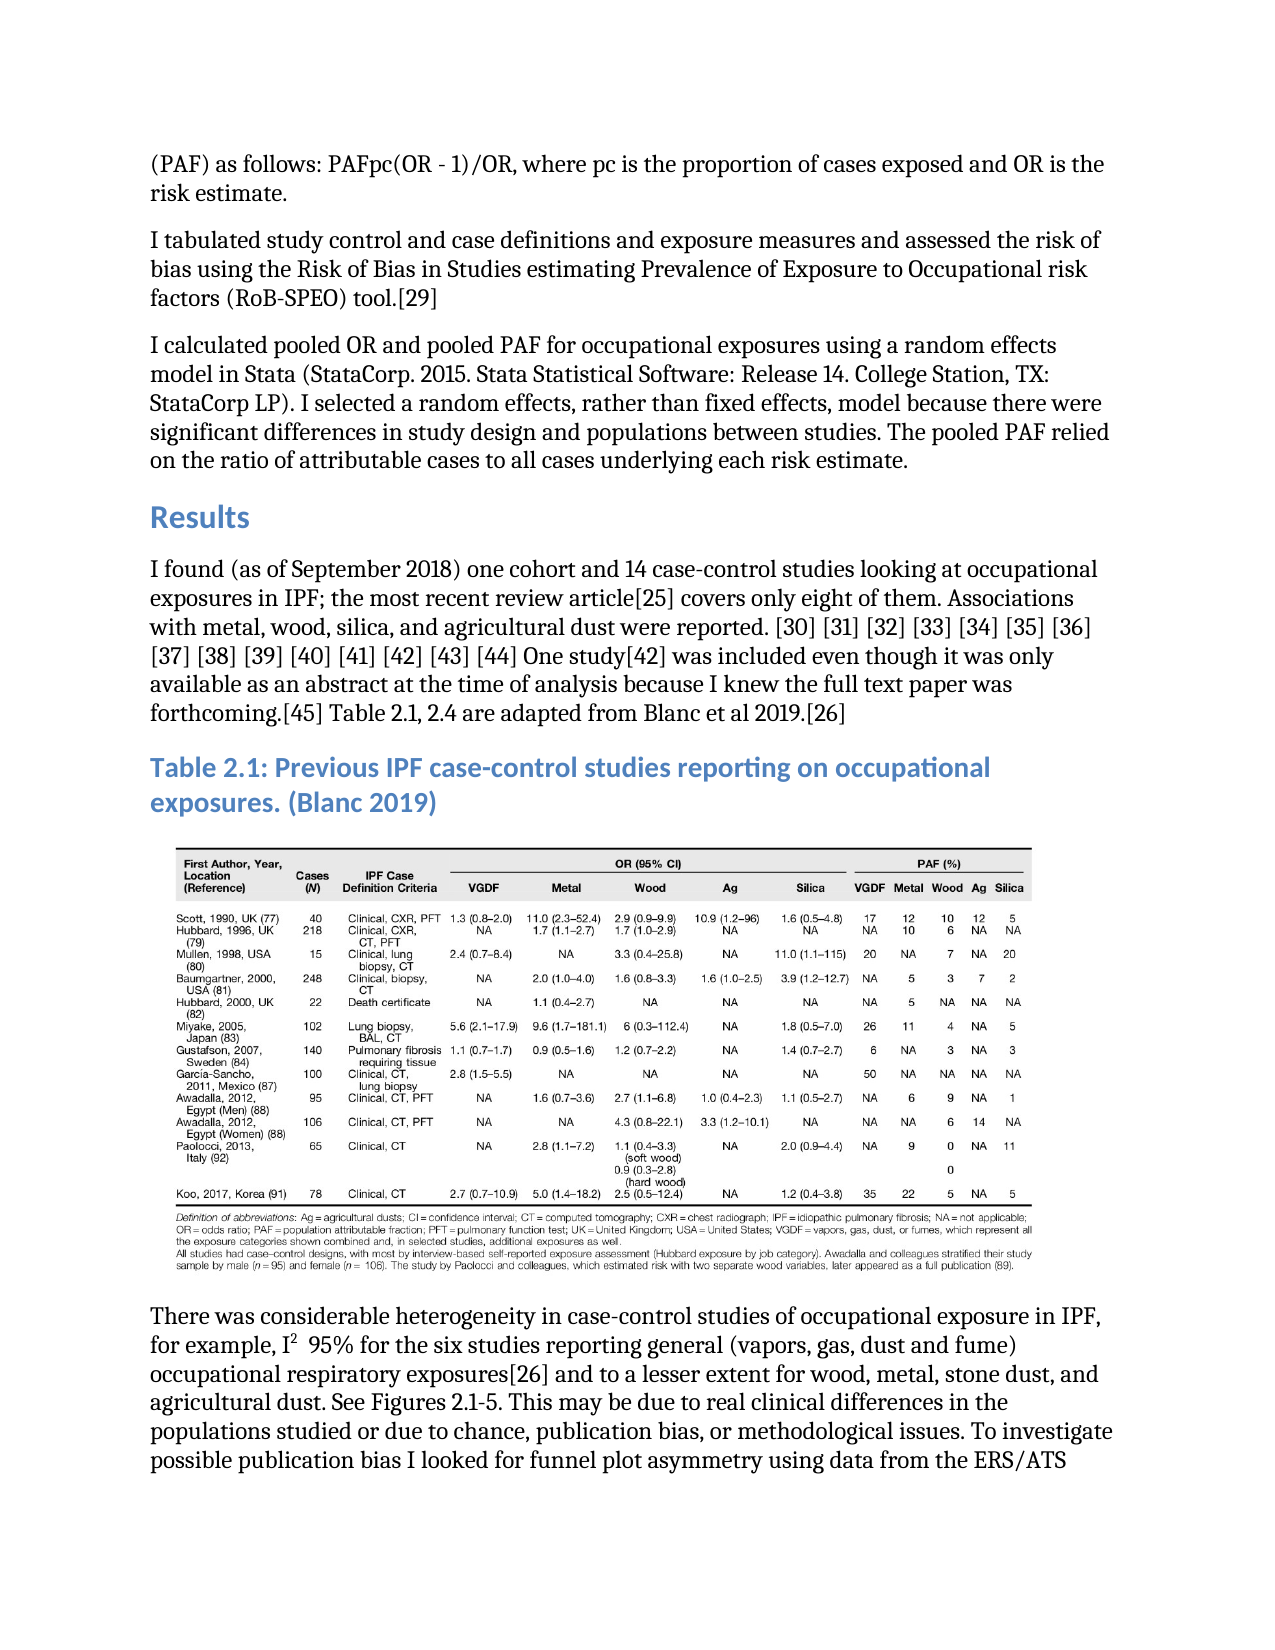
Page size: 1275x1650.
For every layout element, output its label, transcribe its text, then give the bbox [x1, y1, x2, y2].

picture [168, 838, 1044, 1284]
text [150, 1302, 1125, 1474]
subtitle Table 2.1: Previous IPF case-control studies reporting on occupational exposures. (Blanc 2019) [150, 749, 1125, 820]
text I found (as of September 2018) one cohort and 14 case-control studies looking at occupational exposures in IPF; the most recent review article[25] covers only eight of them. Associations with metal, wood, silica, and agricultural dust were reported. [30] [31] [32] [33] [34] [35] [36] [37] [38] [39] [40] [41] [42] [43] [44] One study[42] was included even though it was only available as an abstract at the time of analysis because I knew the full text paper was forthcoming.[45] Table 2.1, 2.4 are adapted from Blanc et al 2019.[26] [150, 555, 1125, 728]
subtitle Results [150, 496, 1125, 537]
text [150, 150, 1125, 207]
text I calculated pooled OR and pooled PAF for occupational exposures using a random effects model in Stata (StataCorp. 2015. Stata Statistical Software: Release 14. College Station, TX: StataCorp LP). I selected a random effects, rather than fixed effects, model because there were significant differences in study design and populations between studies. The pooled PAF relied on the ratio of attributable cases to all cases underlying each risk estimate. [150, 331, 1125, 475]
text I tabulated study control and case definitions and exposure measures and assessed the risk of bias using the Risk of Bias in Studies estimating Prevalence of Exposure to Occupational risk factors (RoB-SPEO) tool.[29] [150, 226, 1125, 312]
